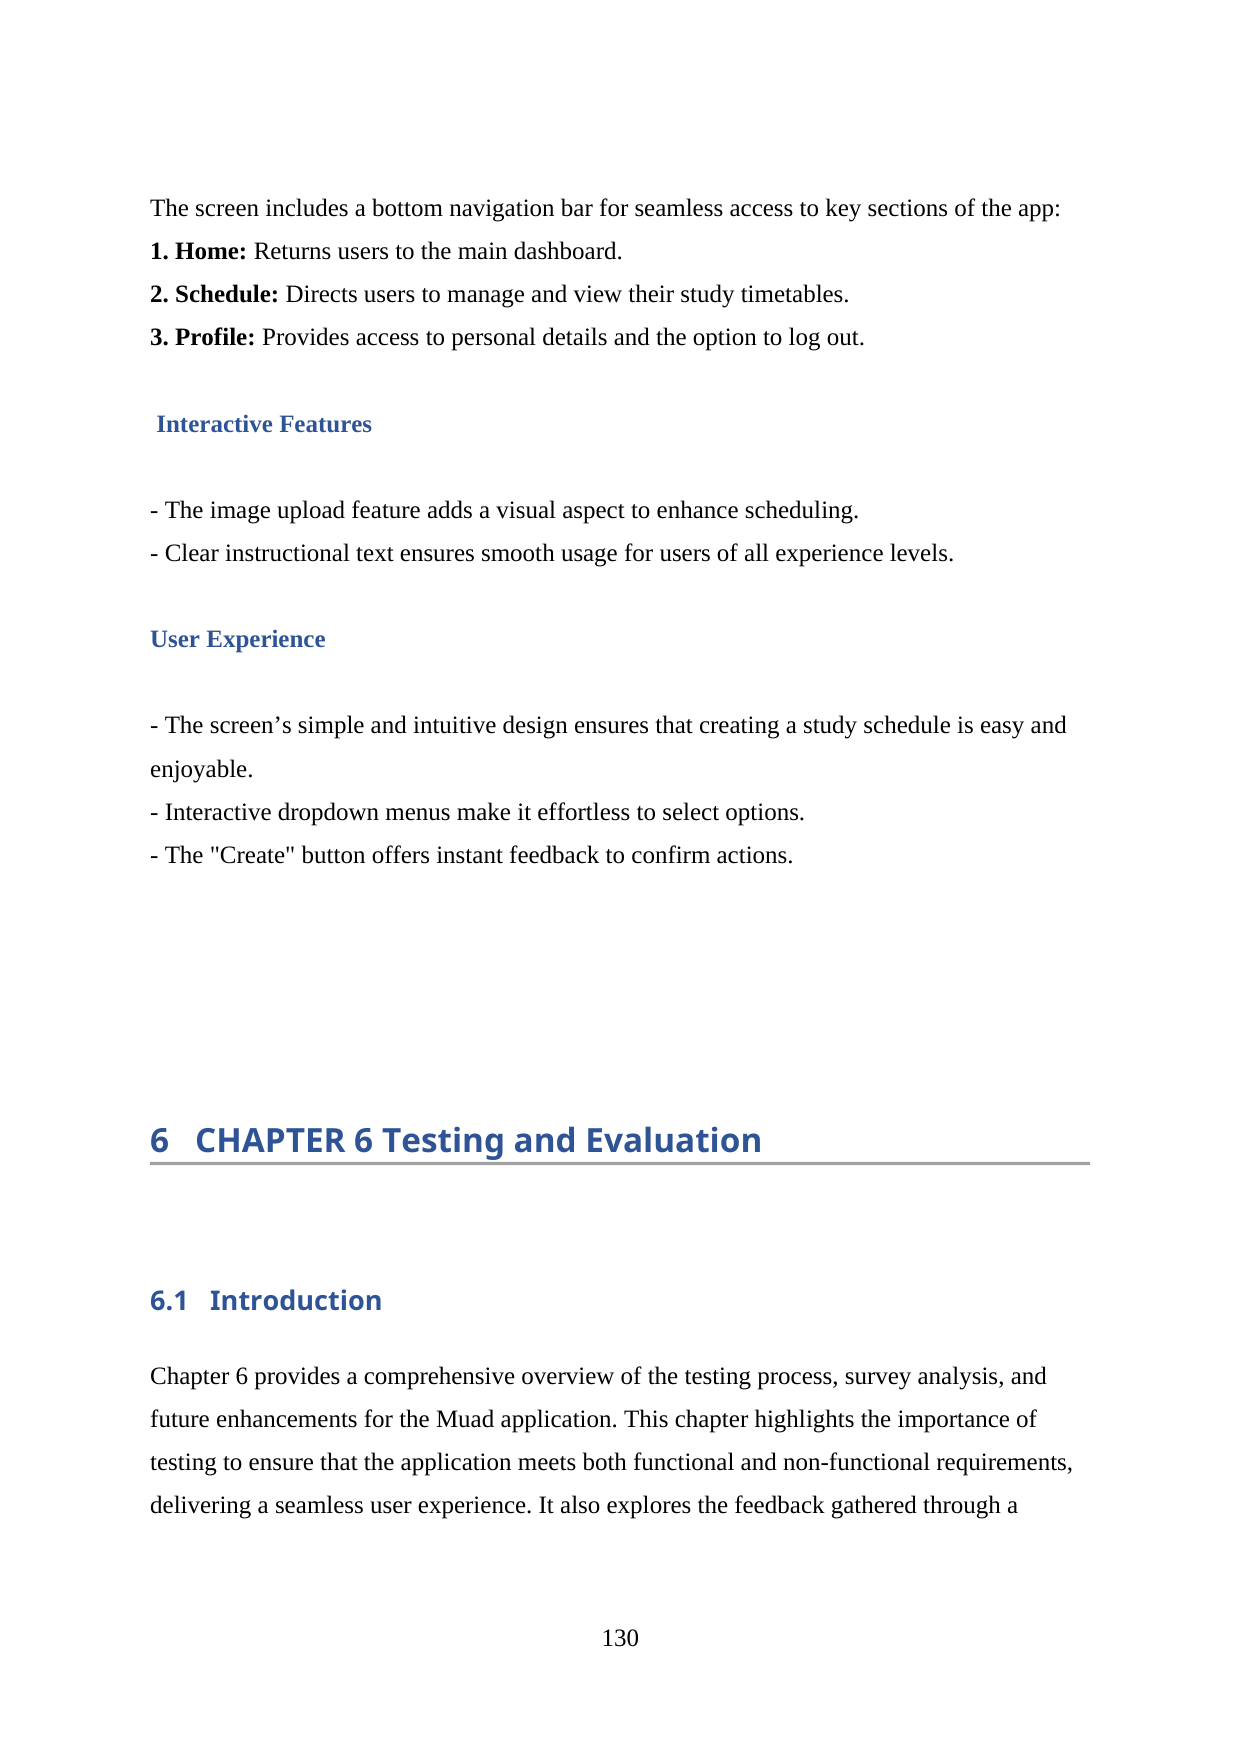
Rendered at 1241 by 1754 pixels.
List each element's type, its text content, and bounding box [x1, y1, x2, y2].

text - The image upload feature adds a visual aspect to enhance scheduling. - Clear instructional text ensures smooth usage for users of all experience levels. User Experience [150, 452, 1090, 653]
text The screen includes a bottom navigation bar for seamless access to key sections of the app: 1. Home: Returns users to the main dashboard. 2. Schedule: Directs users to manage and view their study timetables. 3. Profile: Provides access to personal details and the option to log out. Interactive Features [150, 150, 1090, 437]
text - The screen’s simple and intuitive design ensures that creating a study schedule is easy and enjoyable. - Interactive dropdown menus make it effortless to select options. - The "Create" button offers instant feedback to confirm actions. [150, 667, 1090, 869]
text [150, 1361, 1090, 1519]
subtitle Introduction [150, 1281, 1090, 1318]
subtitle CHAPTER 6 Testing and Evaluation [150, 1116, 1090, 1161]
